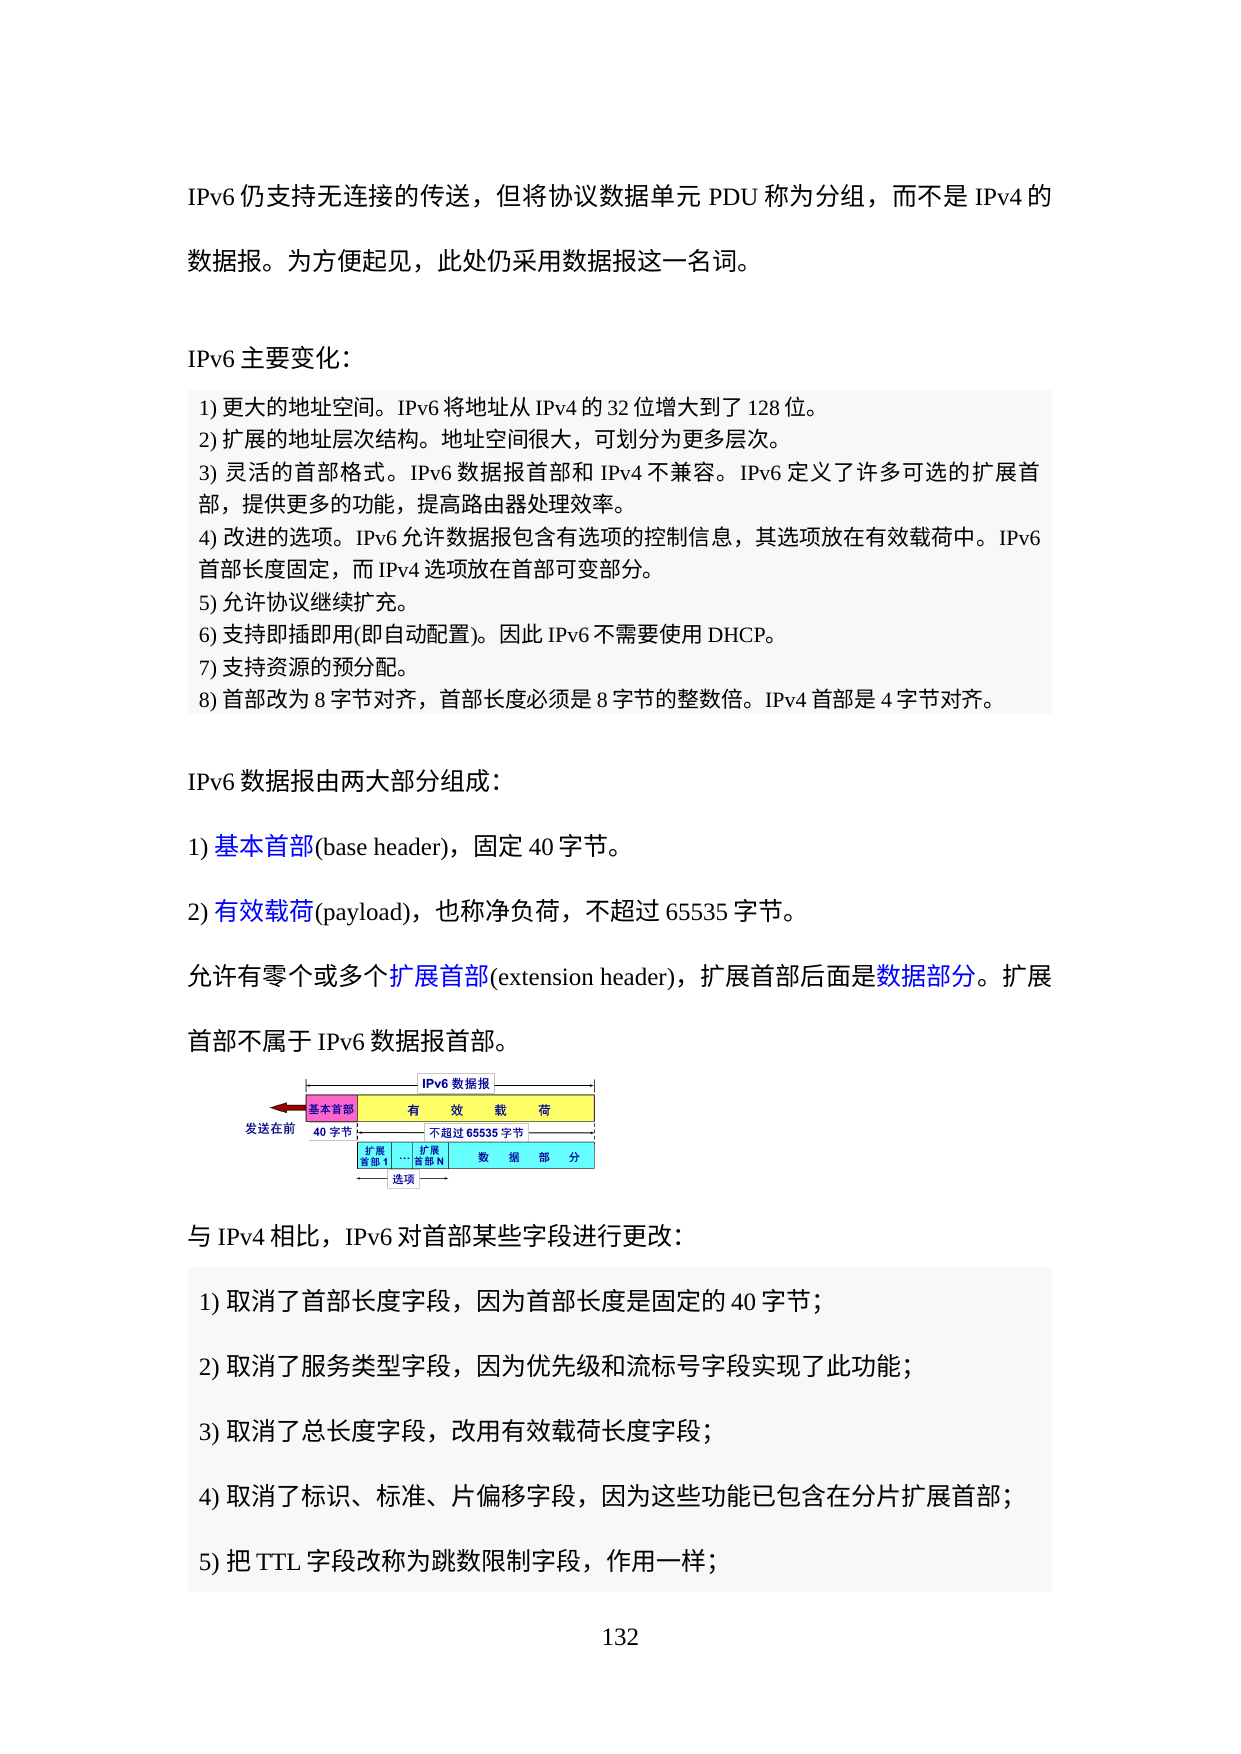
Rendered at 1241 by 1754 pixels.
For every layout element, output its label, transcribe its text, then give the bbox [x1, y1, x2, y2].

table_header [188, 1267, 1052, 1592]
text IPv6数据报由两大部分组成： [187, 747, 1053, 812]
text IPv6仍支持无连接的传送，但将协议数据单元PDU称为分组，而不是IPv4的数据报。为方便起见，此处仍采用数据报这一名词。 [187, 162, 1053, 292]
text 2) 有效载荷(payload)，也称净负荷，不超过65535字节。 [187, 877, 1053, 942]
table_header 1) 更大的地址空间。IPv6将地址从IPv4的32位增大到了128位。 2) 扩展的地址层次结构。地址空间很大，可划分为更多层次。 3) 灵活的首部格式。IPv6数据报首部和IPv4不兼容。IPv6定义了许多可选的扩展首部，提供更多的功能，提高路由器处理效率。 4) 改进的选项。IPv6允许数据报包含有选项的控制信息，其选项放在有效载荷中。IPv6首部长度固定，而IPv4选项放在首部可变部分。 5) 允许协议继续扩充。 6) 支持即插即用(即自动配置)。因此IPv6不需要使用DHCP。 7) 支持资源的预分配。 8) 首部改为8字节对齐，首部长度必须是8字节的整数倍。IPv4首部是4字节对齐。 [188, 390, 1052, 714]
text IPv6主要变化： [187, 324, 1053, 389]
text 允许有零个或多个扩展首部(extension header)，扩展首部后面是数据部分。扩展首部不属于IPv6数据报首部。 [187, 942, 1053, 1072]
text 1) 基本首部(base header)，固定40字节。 [187, 812, 1053, 877]
picture [237, 1072, 598, 1192]
text 与IPv4相比，IPv6对首部某些字段进行更改： [187, 1202, 1053, 1267]
